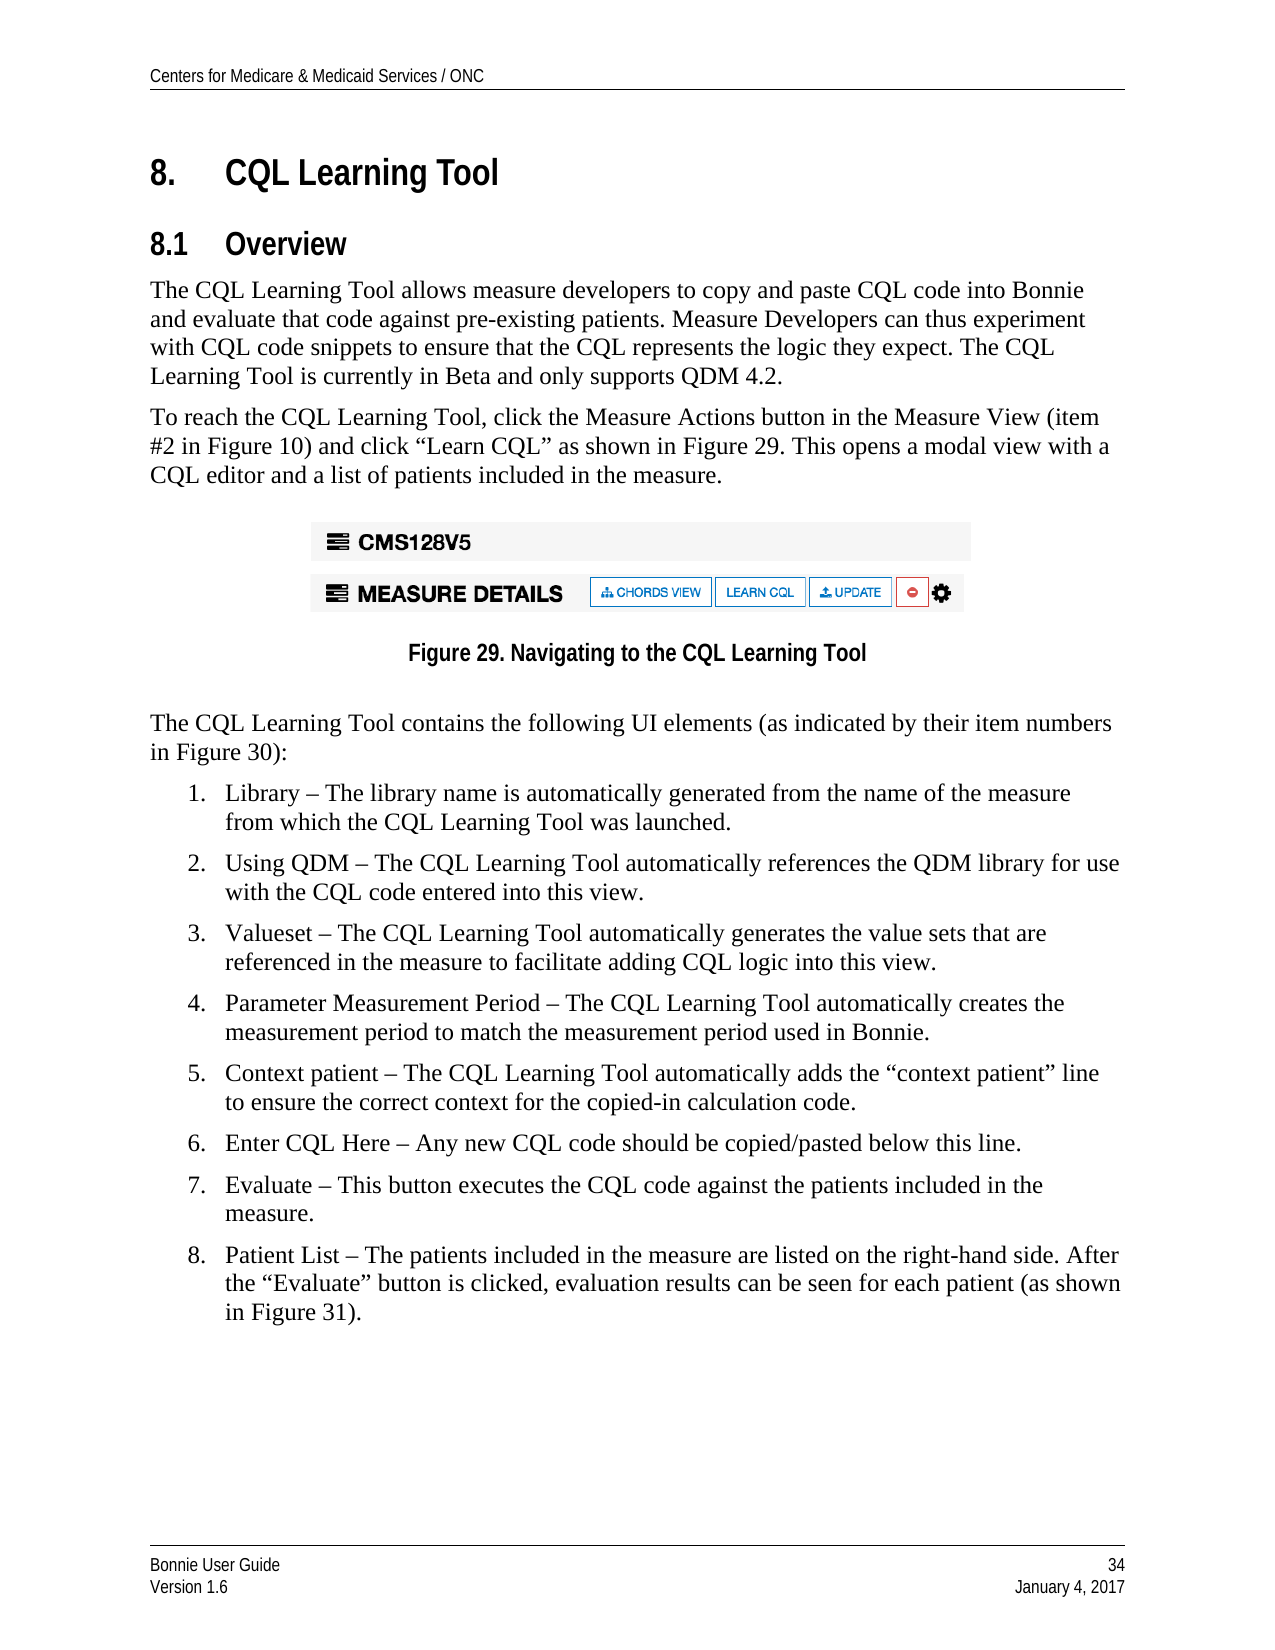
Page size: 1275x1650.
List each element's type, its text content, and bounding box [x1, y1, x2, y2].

list Enter CQL Here – Any new CQL code should be copied/pasted below this line. [187, 1128, 1125, 1157]
list Context patient – The CQL Learning Tool automatically adds the “context patient” line to ensure the correct context for the copied-in calculation code. [187, 1058, 1125, 1116]
list Valueset – The CQL Learning Tool automatically generates the value sets that are referenced in the measure to facilitate adding CQL logic into this view. [187, 918, 1125, 976]
text The CQL Learning Tool contains the following UI elements (as indicated by their item numbers in Figure 30): [150, 708, 1125, 766]
list Using QDM – The CQL Learning Tool automatically references the QDM library for use with the CQL code entered into this view. [187, 848, 1125, 906]
text Figure 29. Navigating to the CQL Learning Tool [150, 638, 1125, 667]
text To reach the CQL Learning Tool, click the Measure Actions button in the Measure View (item #2 in Figure 10) and click “Learn CQL” as shown in Figure 29. This opens a modal view with a CQL editor and a list of patients included in the measure. [150, 402, 1125, 489]
subtitle Overview [150, 224, 1125, 262]
text The CQL Learning Tool allows measure developers to copy and paste CQL code into Bonnie and evaluate that code against pre-existing patients. Measure Developers can thus experiment with CQL code snippets to ensure that the CQL represents the logic they expect. The CQL Learning Tool is currently in Beta and only supports QDM 4.2. [150, 275, 1125, 390]
subtitle CQL Learning Tool [150, 150, 1125, 193]
list Library – The library name is automatically generated from the name of the measure from which the CQL Learning Tool was launched. [187, 778, 1125, 836]
list Evaluate – This button executes the CQL code against the patients included in the measure. [187, 1170, 1125, 1227]
picture [304, 513, 971, 626]
list Parameter Measurement Period – The CQL Learning Tool automatically creates the measurement period to match the measurement period used in Bonnie. [187, 988, 1125, 1046]
list Patient List – The patients included in the measure are listed on the right-hand side. After the “Evaluate” button is clicked, evaluation results can be seen for each patient (as shown in Figure 31). [187, 1240, 1125, 1326]
